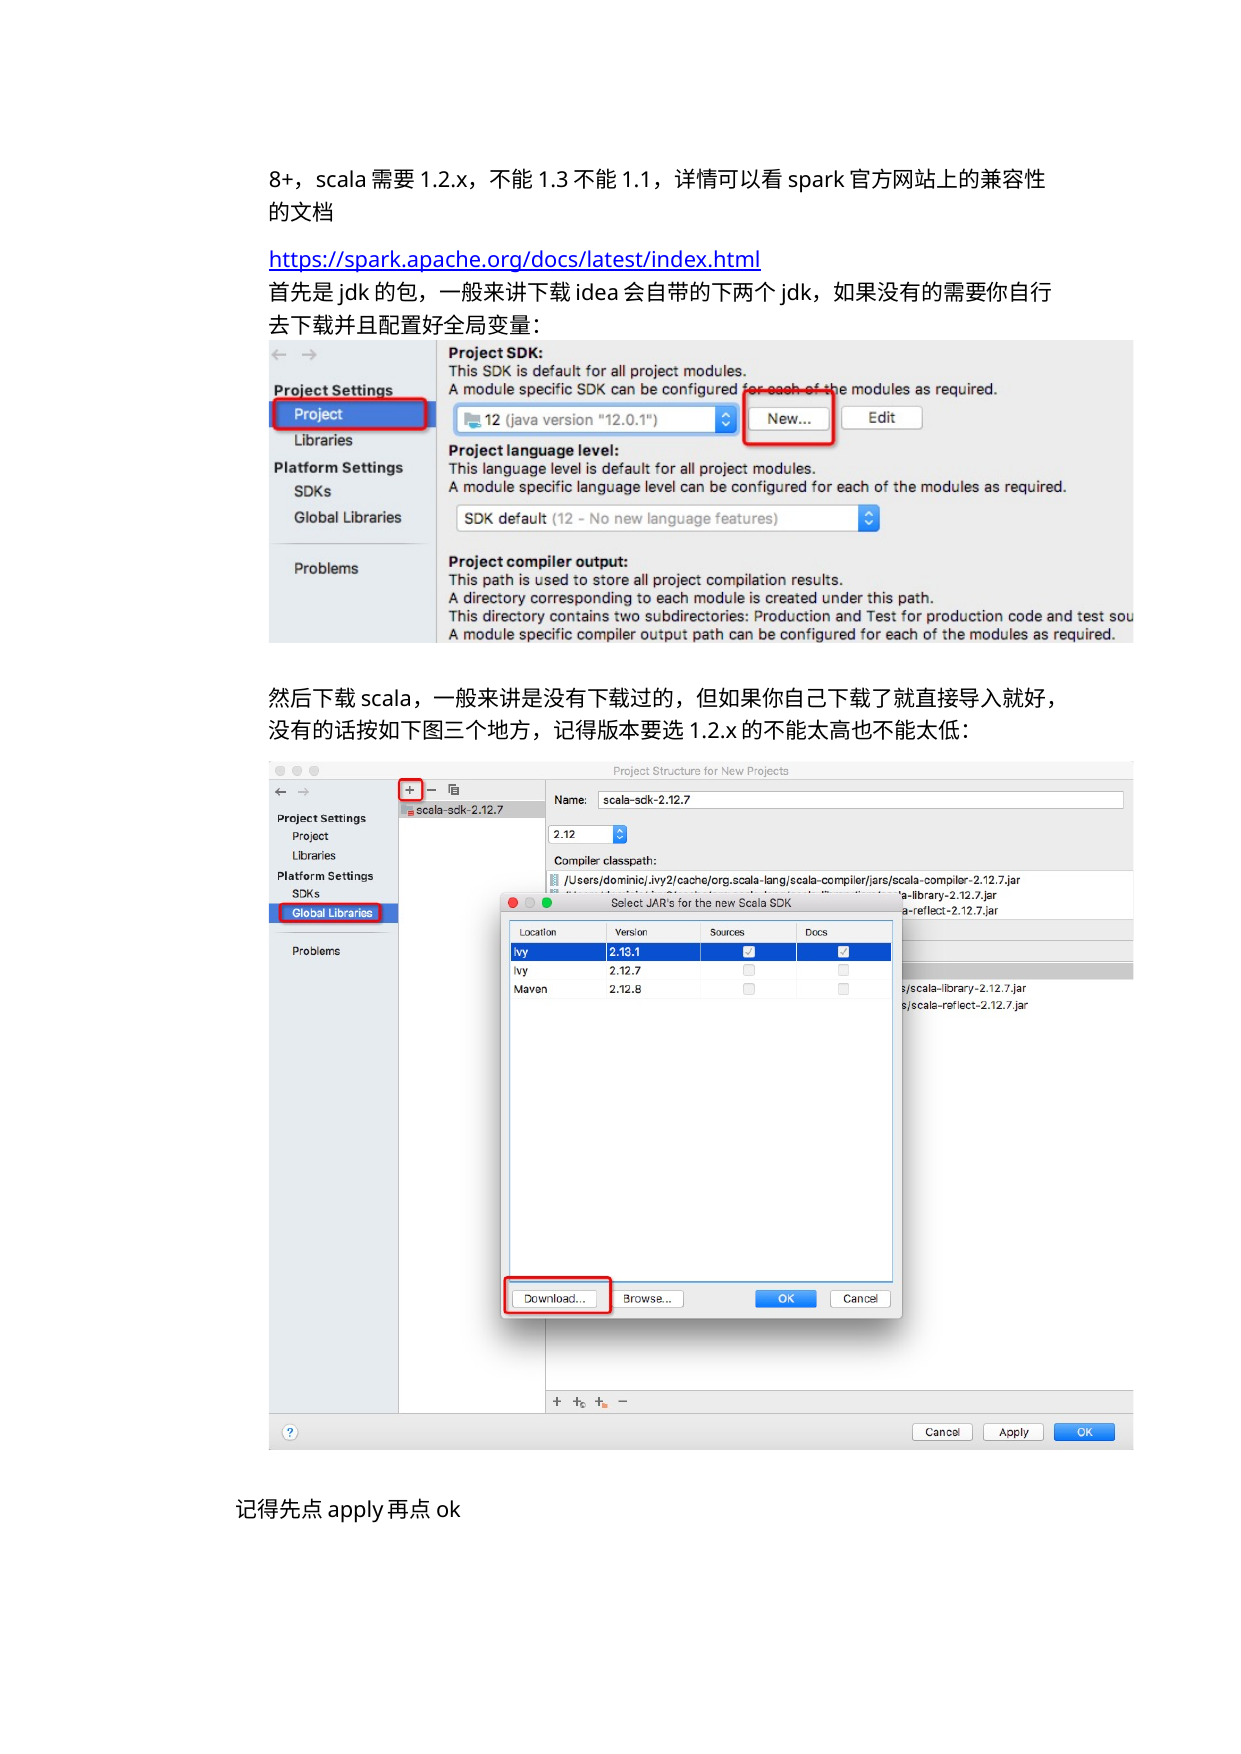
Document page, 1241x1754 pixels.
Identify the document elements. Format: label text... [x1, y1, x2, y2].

text https://spark.apache.org/docs/latest/index.html [225, 243, 1053, 275]
picture [268, 340, 1134, 643]
list 然后下载scala，一般来讲是没有下载过的，但如果你自己下载了就直接导入就好，没有的话按如下图三个地方，记得版本要选1.2.x的不能太高也不能太低： [269, 681, 1053, 746]
text 首先是jdk的包，一般来讲下载idea会自带的下两个jdk，如果没有的需要你自行去下载并且配置好全局变量： [269, 275, 1053, 340]
text 记得先点apply再点ok [187, 1492, 1053, 1524]
picture [268, 761, 1134, 1450]
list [269, 162, 1053, 227]
